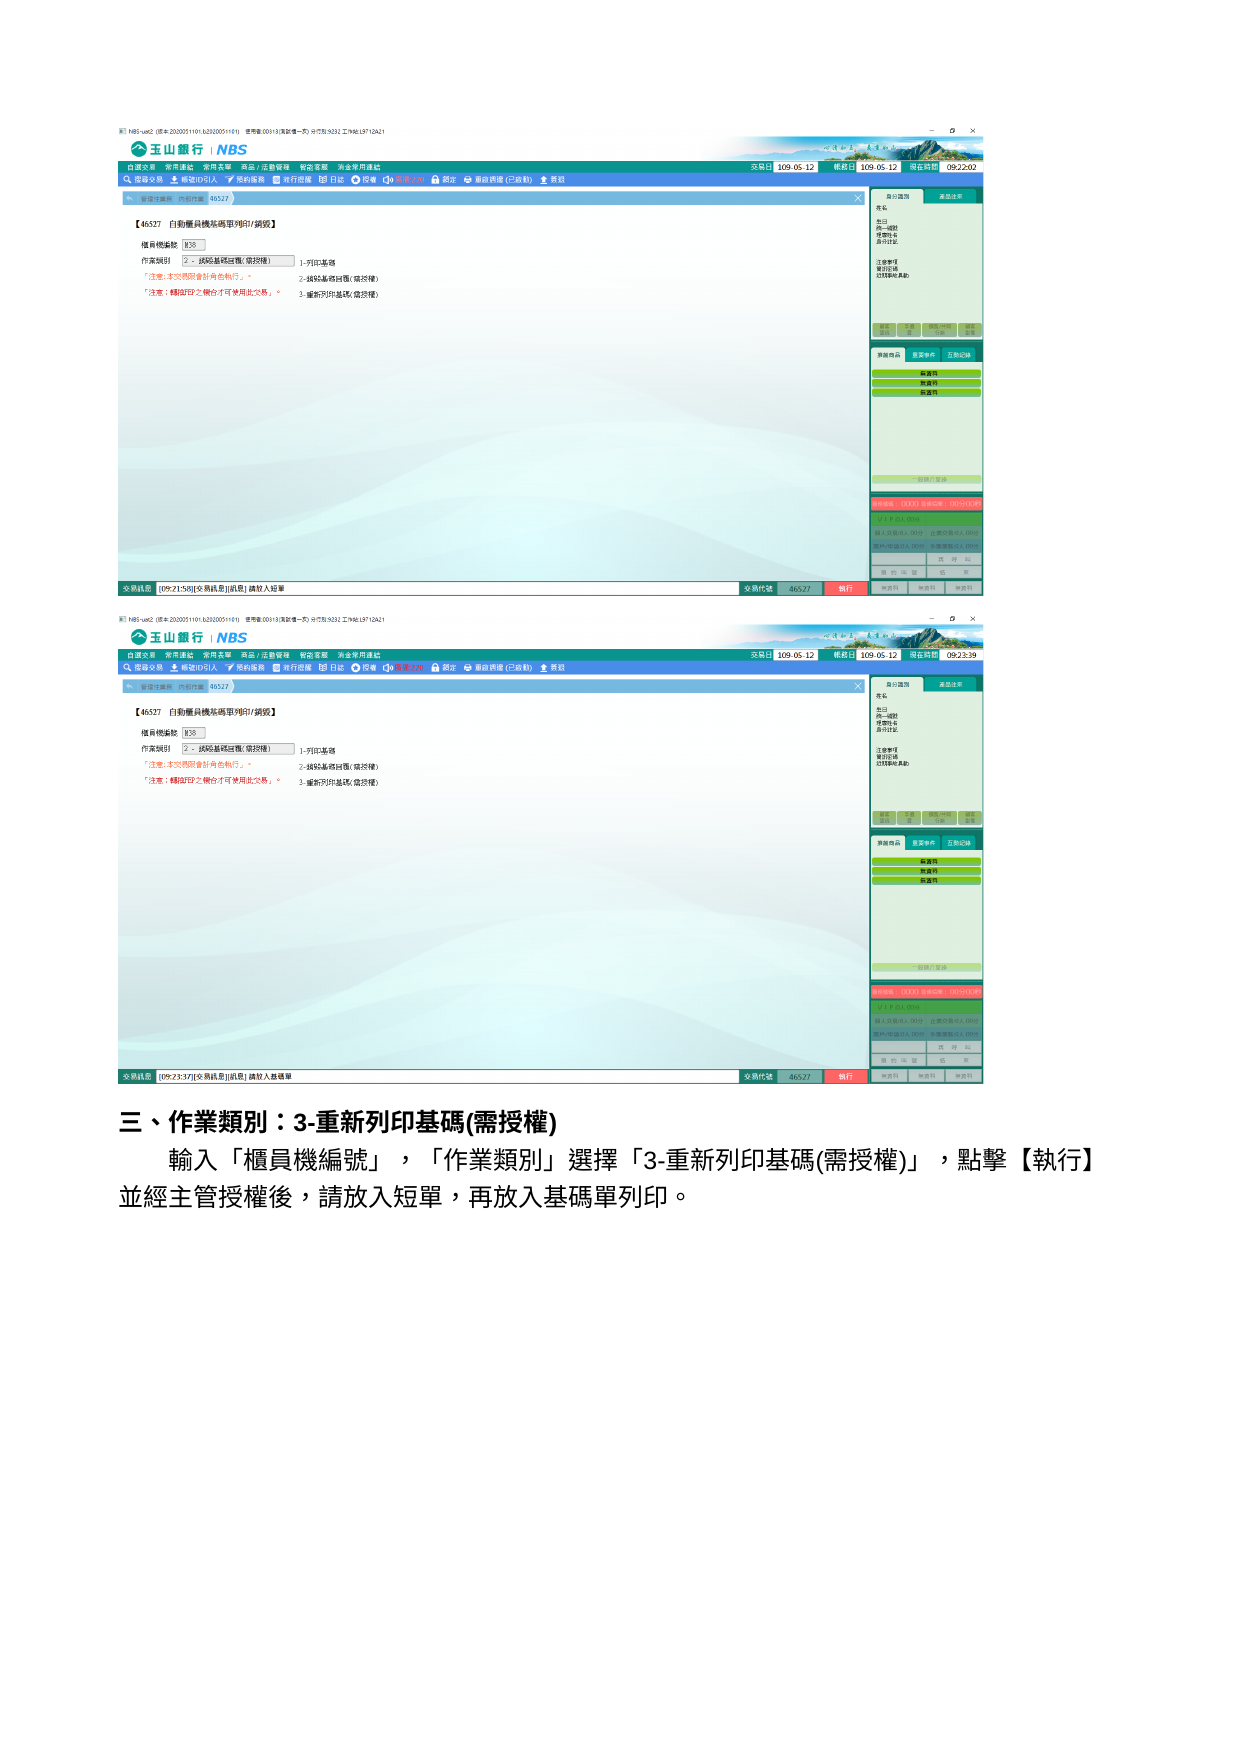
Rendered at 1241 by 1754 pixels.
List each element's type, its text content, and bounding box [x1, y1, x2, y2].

text 三、作業類別：3-重新列印基碼(需授權) [118, 1102, 1122, 1139]
picture [118, 614, 984, 1084]
text 輸入「櫃員機編號」，「作業類別」選擇「3-重新列印基碼(需授權)」，點擊【執行】並經主管授權後，請放入短單，再放入基碼單列印。 [118, 1139, 1122, 1214]
picture [118, 127, 984, 596]
